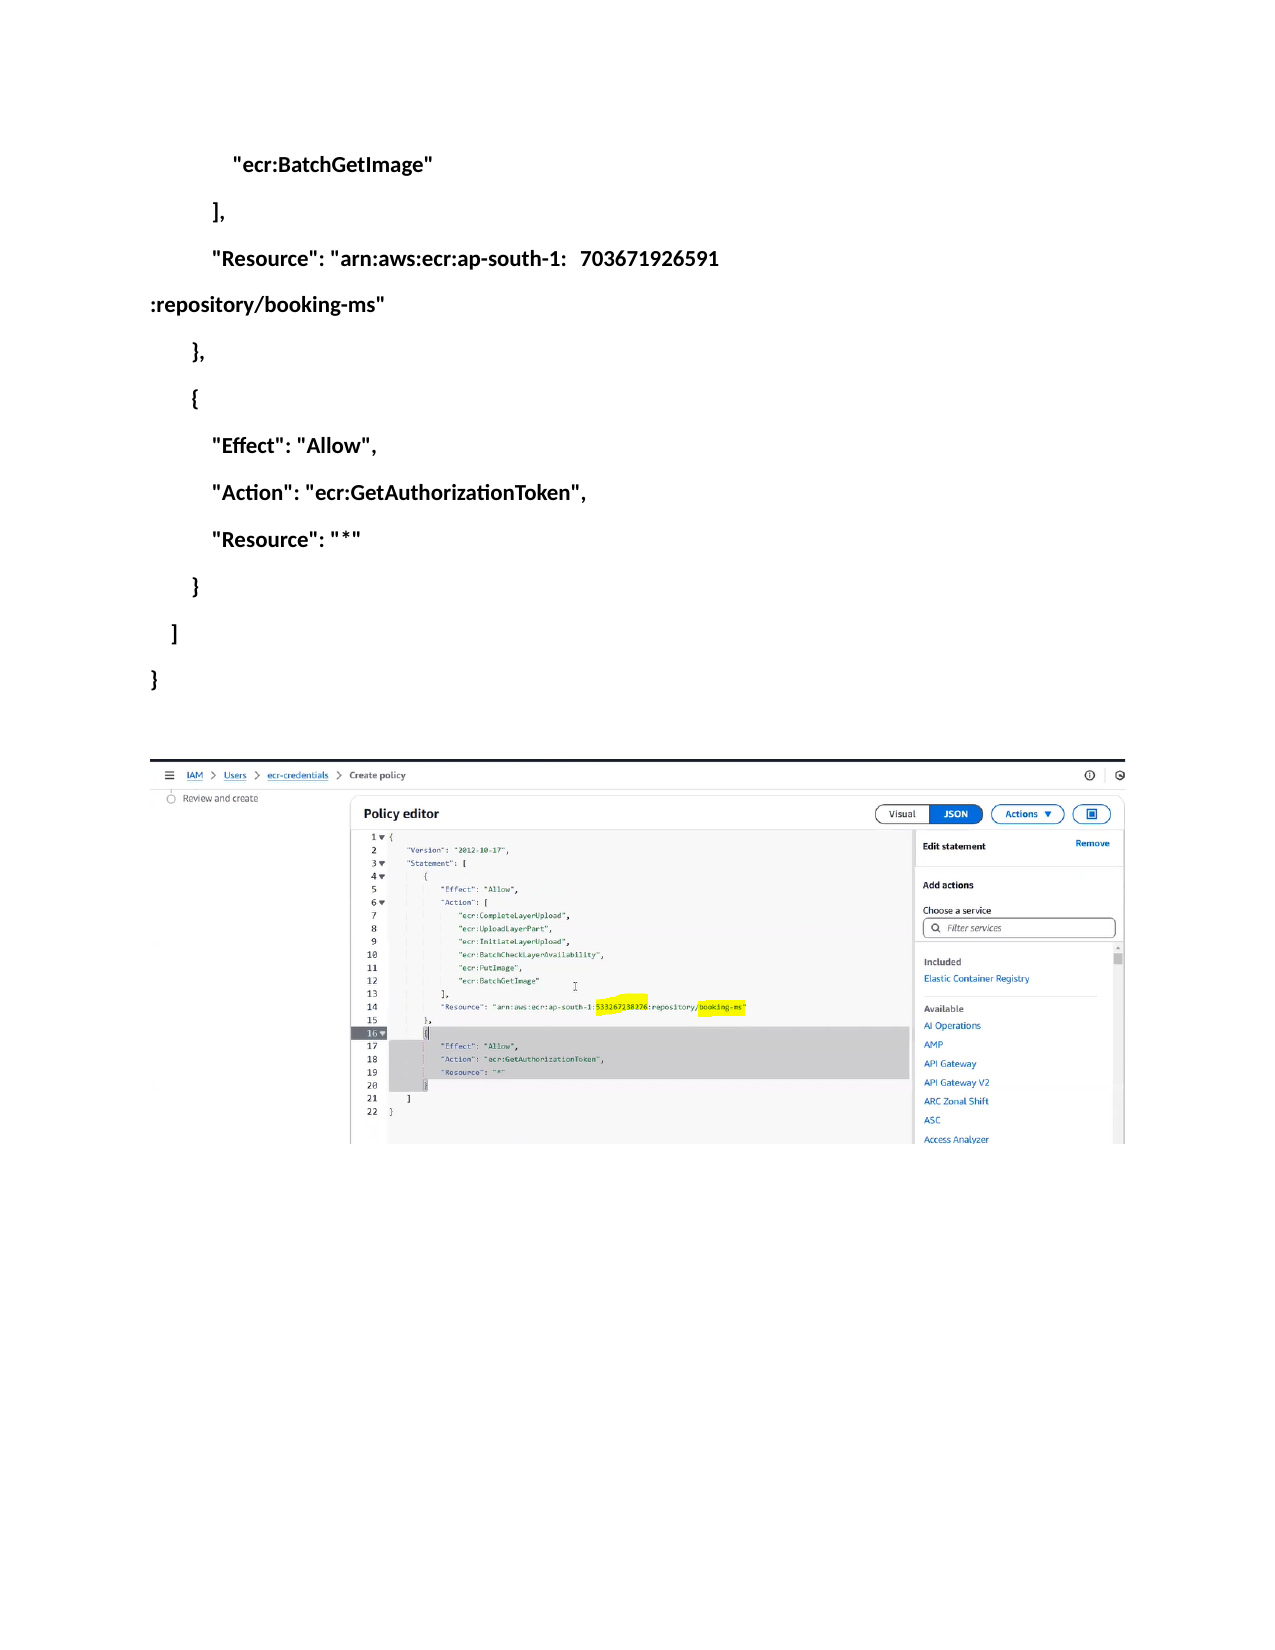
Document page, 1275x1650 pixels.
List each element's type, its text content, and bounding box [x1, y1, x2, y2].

text "ecr:BatchGetImage" [150, 150, 1125, 178]
text ], [150, 197, 1125, 225]
text } [150, 572, 1125, 600]
text ] [150, 619, 1125, 647]
text "Effect": "Allow", [150, 431, 1125, 459]
text "Action": "ecr:GetAuthorizationToken", [150, 478, 1125, 506]
text }, [150, 337, 1125, 366]
text } [150, 666, 1125, 694]
text :repository/booking-ms" [150, 291, 1125, 319]
picture [150, 759, 1125, 1144]
text { [150, 384, 1125, 412]
text "Resource": "*" [150, 525, 1125, 553]
text "Resource": "arn:aws:ecr:ap-south-1: 703671926591 [150, 244, 1125, 272]
